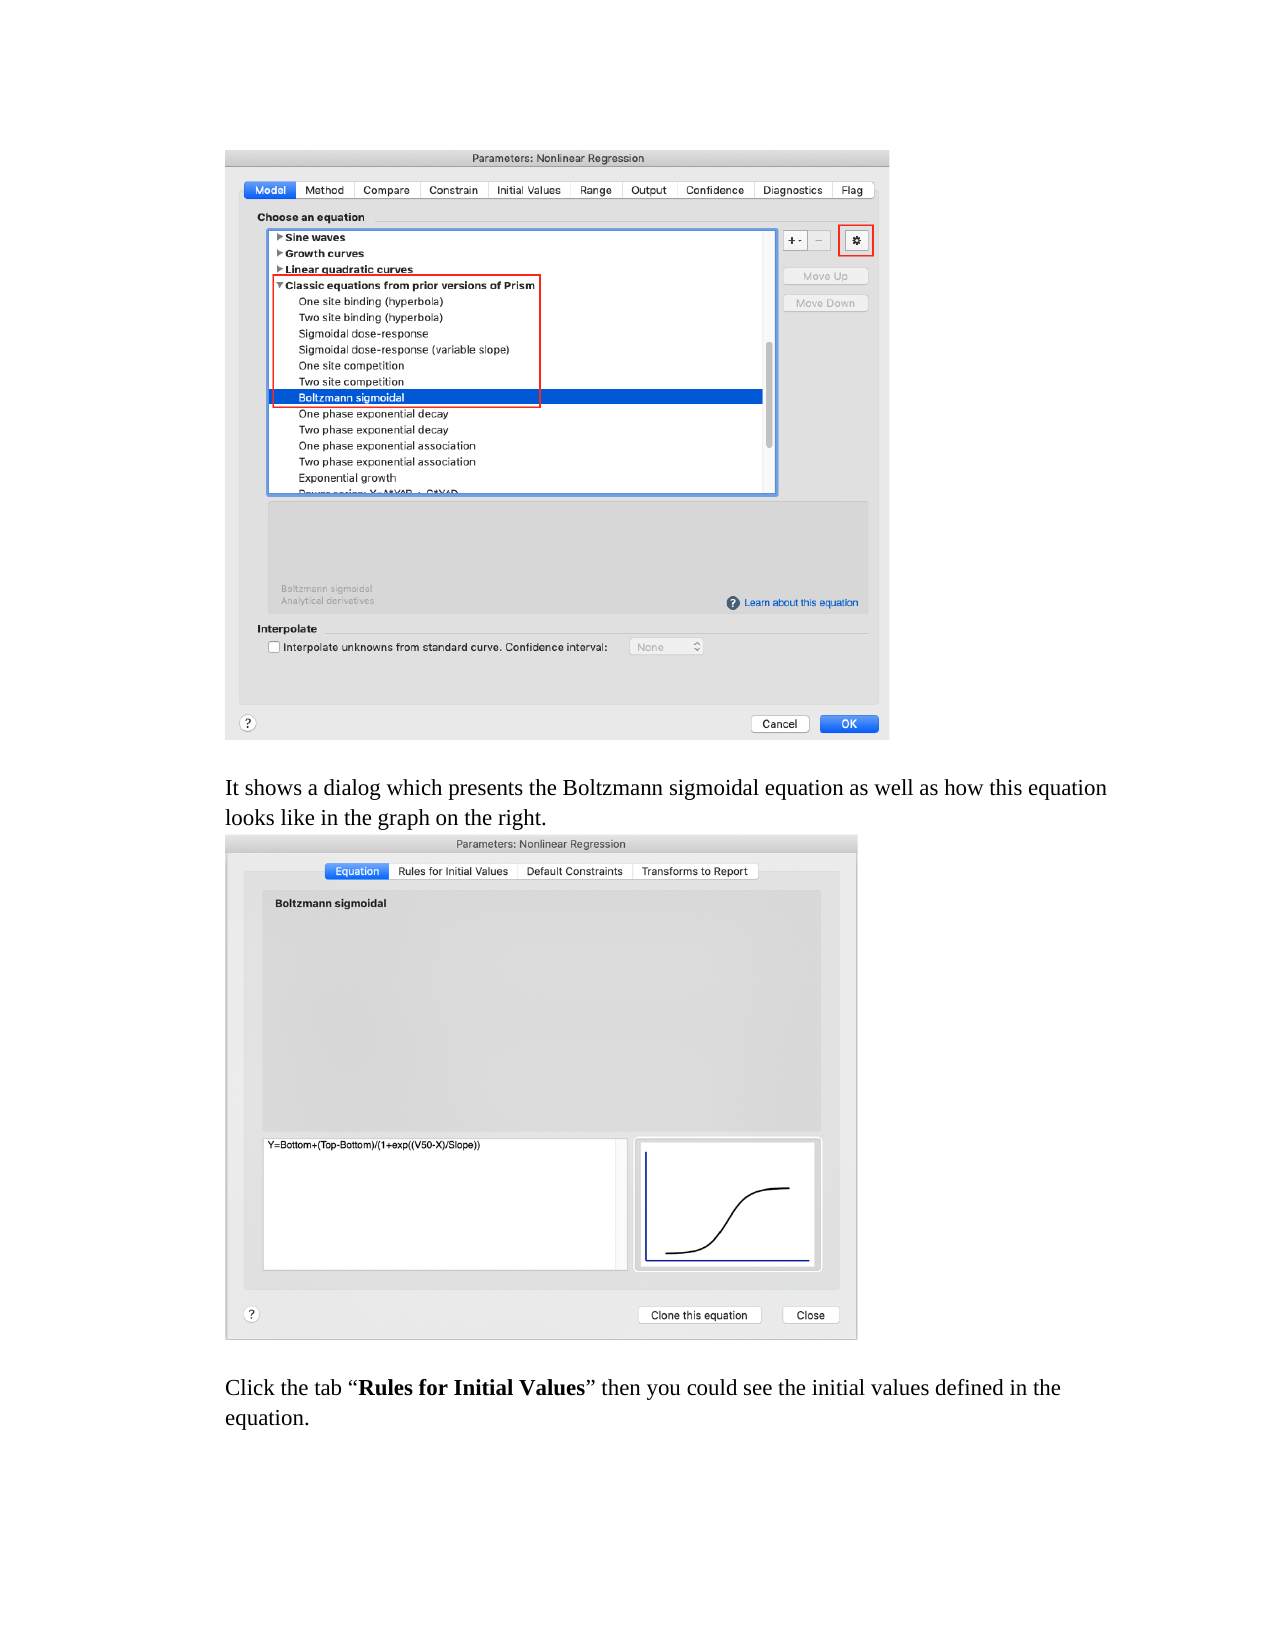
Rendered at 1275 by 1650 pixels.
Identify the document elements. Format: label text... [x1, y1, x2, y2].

text It shows a dialog which presents the Boltzmann sigmoidal equation as well as how this equation looks like in the graph on the right. [225, 774, 1125, 831]
text Click the tab “Rules for Initial Values” then you could see the initial values defined in the equation. [225, 1374, 1125, 1431]
picture [225, 834, 858, 1340]
picture [225, 150, 890, 740]
